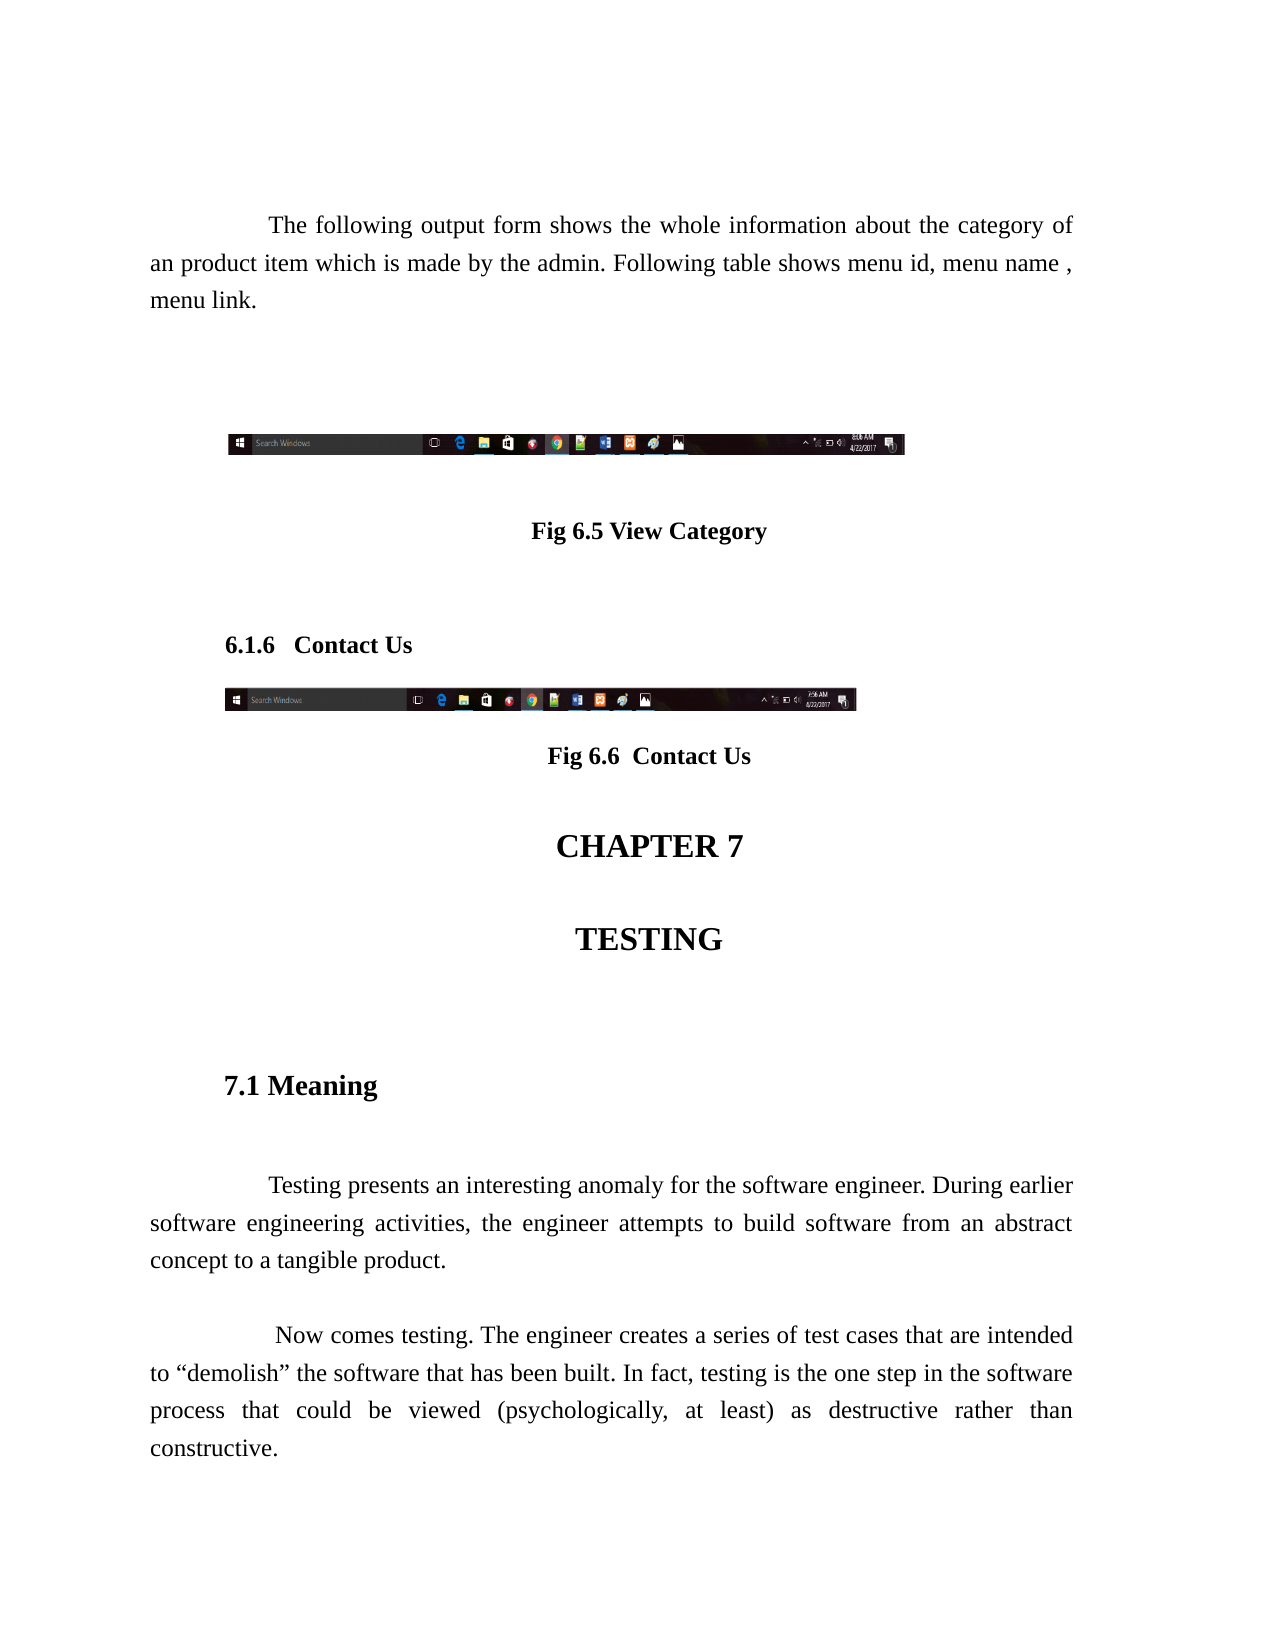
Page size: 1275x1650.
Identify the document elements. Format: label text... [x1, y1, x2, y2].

text 7.1 Meaning [223, 1074, 1125, 1101]
text Fig 6.6 Contact Us [174, 743, 1124, 770]
text 6.1.6 Contact Us [225, 631, 1125, 658]
text TESTING [173, 928, 1125, 956]
text Now comes testing. The engineer creates a series of test cases that are intended to “demolish” the software that has been built. In fact, testing is the one step in the software process that could be viewed (psychologically, at least) as destructive rather than constructive. [150, 1314, 1074, 1464]
text The following output form shows the whole information about the category of an product item which is made by the admin. Following table shows menu id, menu name , menu link. [150, 204, 1074, 316]
text Fig 6.5 View Category [174, 518, 1124, 545]
text CHAPTER 7 [173, 836, 1125, 863]
text Testing presents an interesting anomaly for the software engineer. During earlier software engineering activities, the engineer attempts to build software from an abstract concept to a tangible product. [150, 1164, 1074, 1276]
